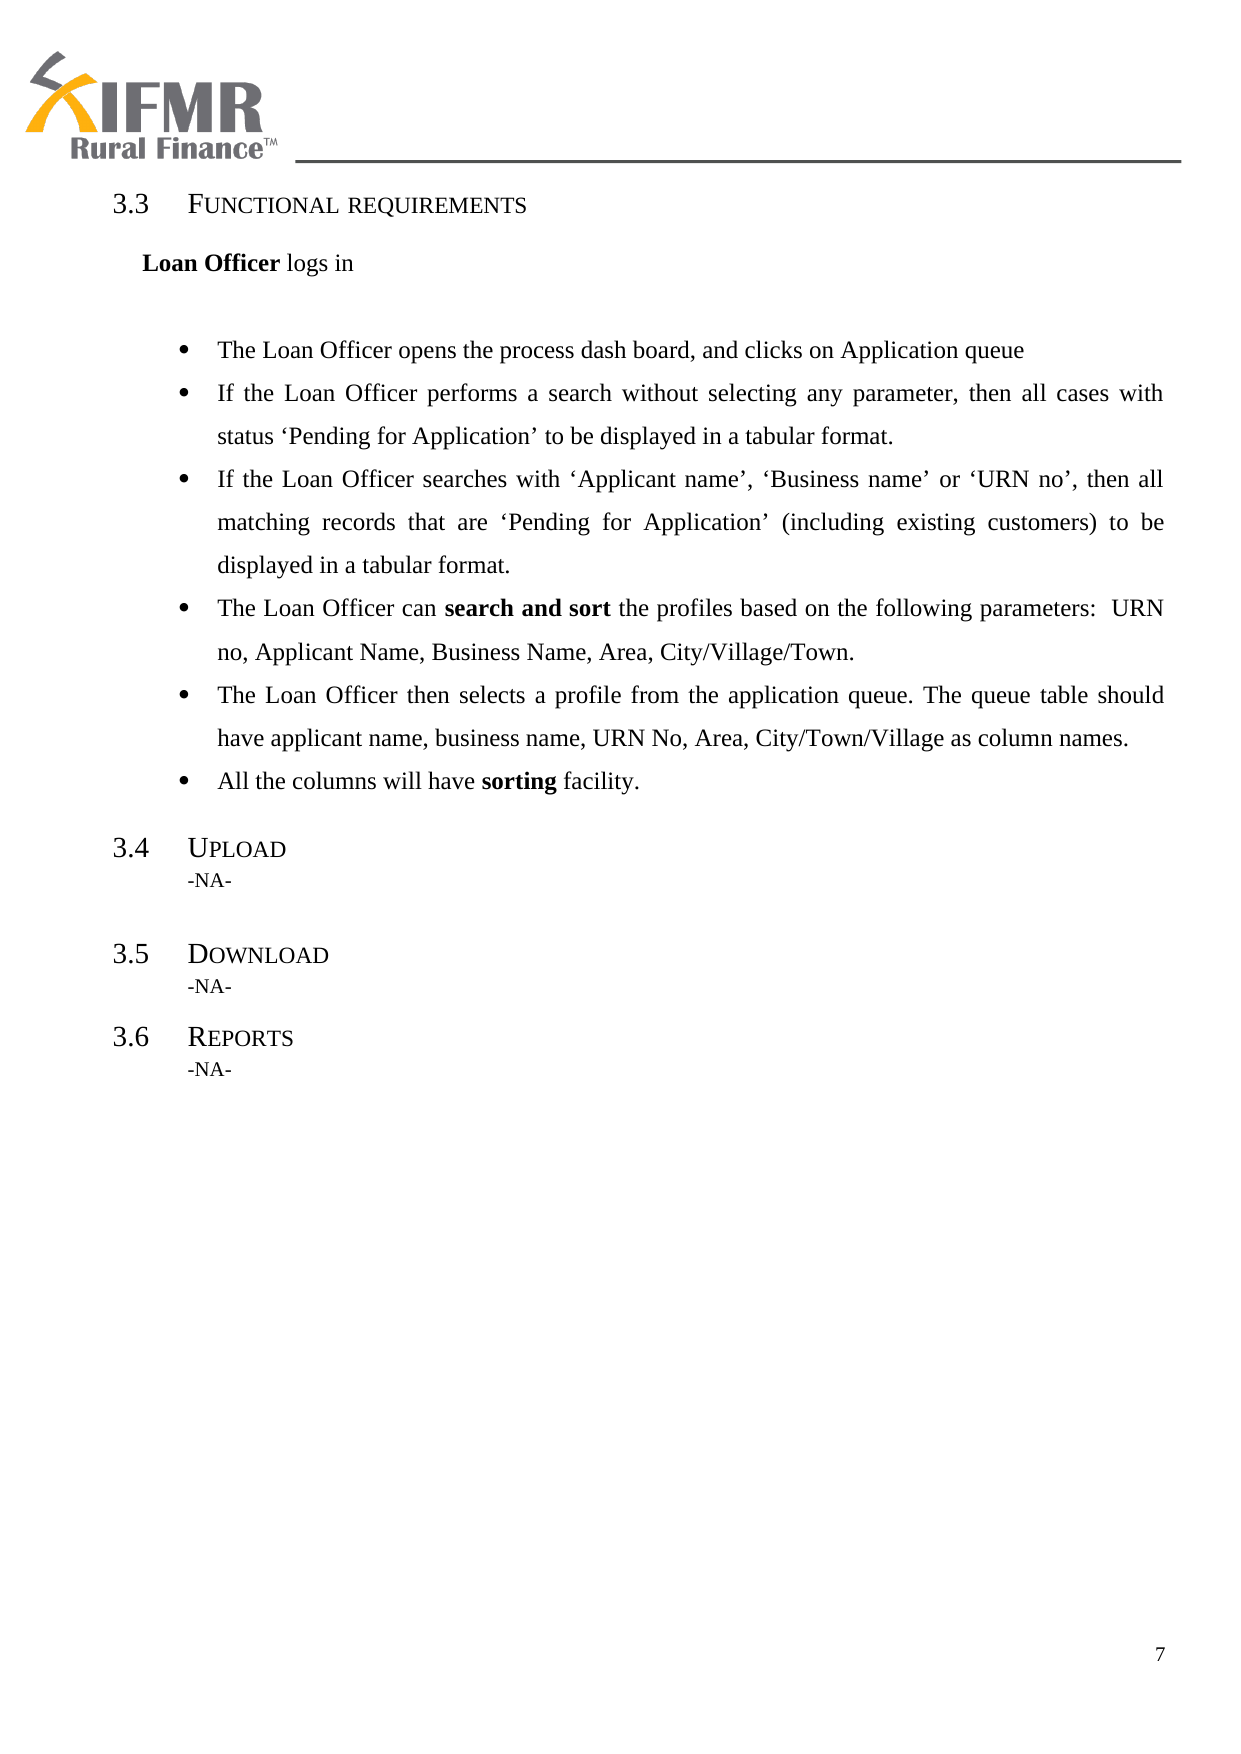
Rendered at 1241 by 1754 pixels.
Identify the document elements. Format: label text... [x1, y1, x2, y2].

subtitle Functional requirements [112, 187, 1165, 220]
text -NA- [187, 974, 1165, 998]
list All the columns will have sorting facility. [179, 766, 1165, 795]
subtitle Reports [112, 1019, 1165, 1053]
list If the Loan Officer performs a search without selecting any parameter, then all cases with status ‘Pending for Application’ to be displayed in a tabular format. [179, 378, 1165, 450]
list The Loan Officer opens the process dash board, and clicks on Application queue [179, 335, 1165, 363]
list The Loan Officer can search and sort the profiles based on the following parameters: URN no, Applicant Name, Business Name, Area, City/Village/Town. [179, 593, 1165, 665]
list If the Loan Officer searches with ‘Applicant name’, ‘Business name’ or ‘URN no’, then all matching records that are ‘Pending for Application’ (including existing customers) to be displayed in a tabular format. [179, 464, 1165, 579]
subtitle Download [112, 937, 1165, 970]
text -NA- [187, 868, 1165, 892]
list -NA- [150, 1057, 1165, 1081]
picture [18, 45, 284, 166]
list Loan Officer logs in [142, 248, 1165, 277]
subtitle Upload [112, 830, 1165, 863]
list The Loan Officer then selects a profile from the application queue. The queue table should have applicant name, business name, URN No, Area, City/Town/Village as column names. [179, 680, 1165, 752]
